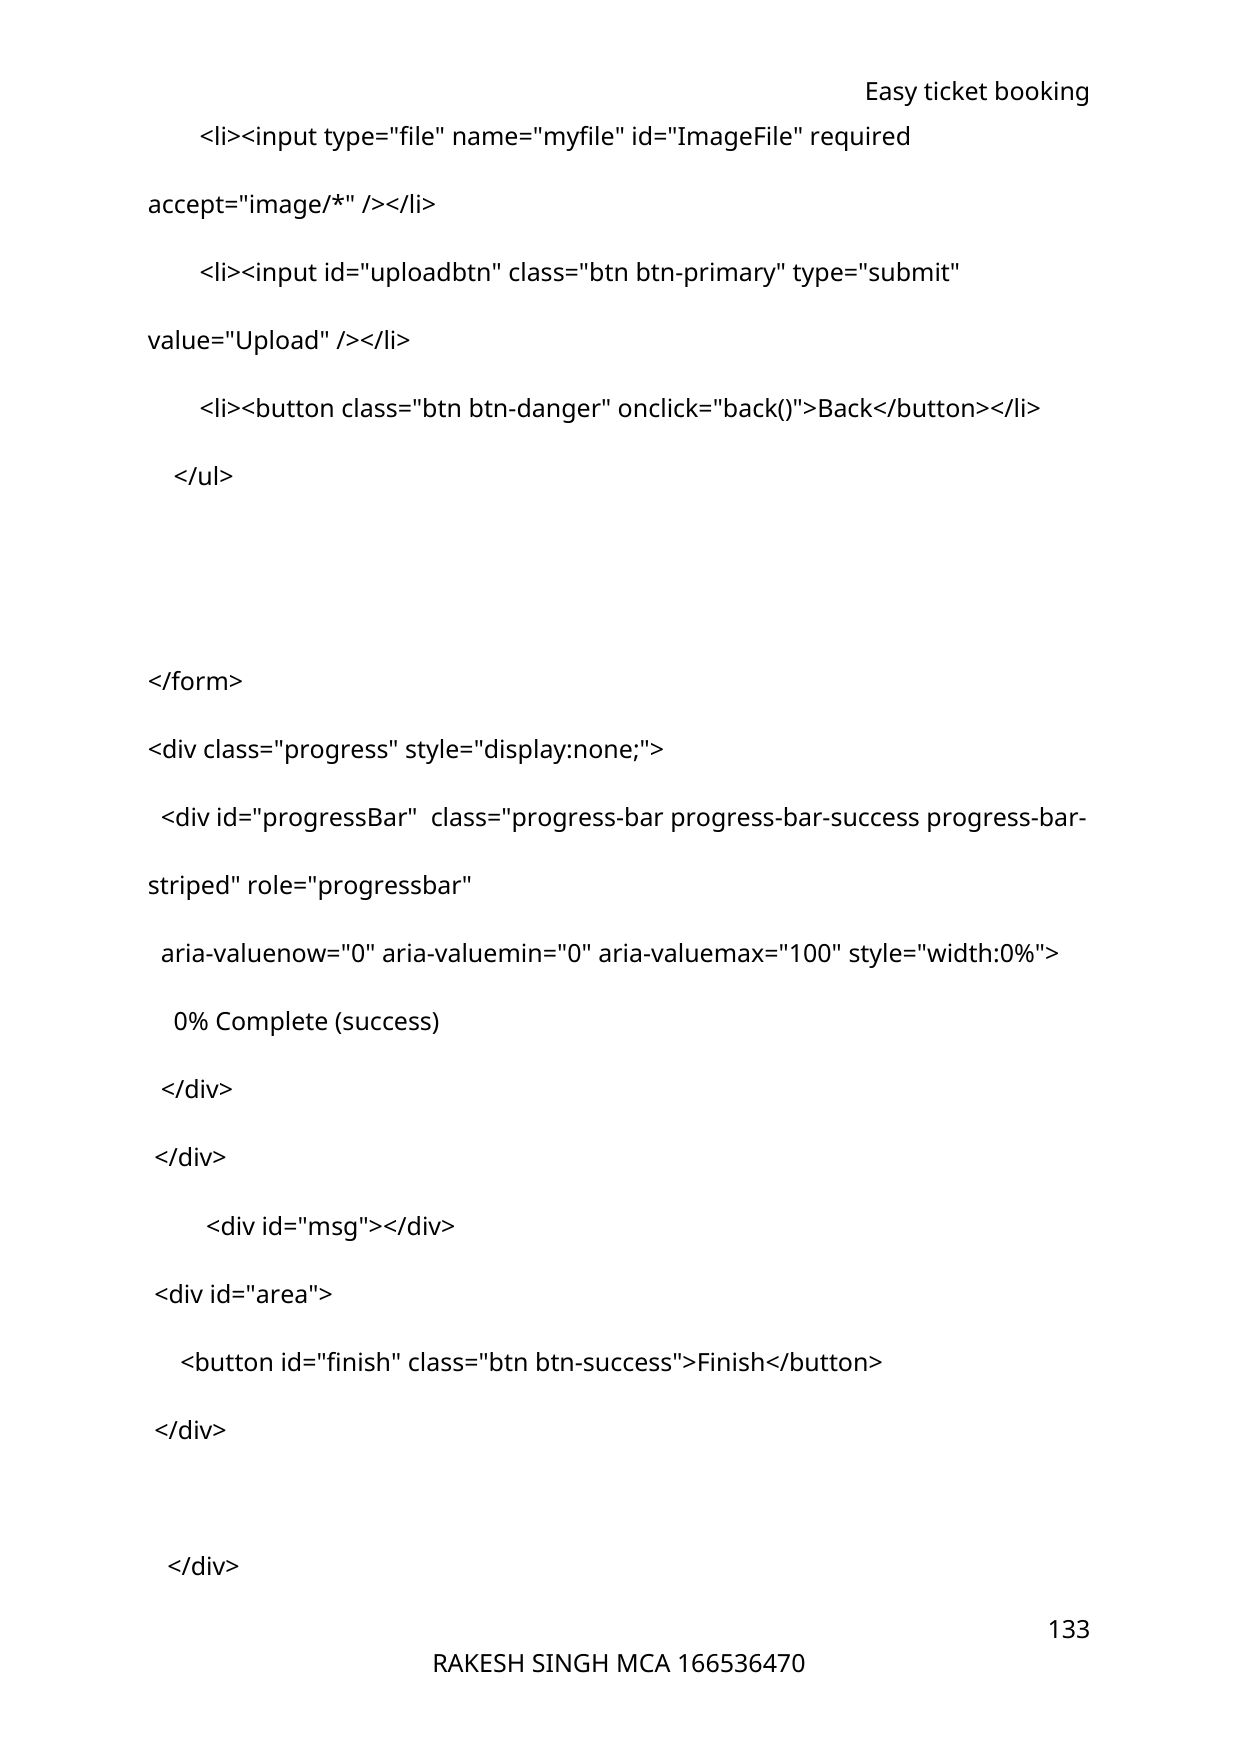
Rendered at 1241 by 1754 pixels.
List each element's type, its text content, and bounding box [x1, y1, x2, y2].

text </div> [148, 1412, 1090, 1447]
text <li><button class="btn btn-danger" onclick="back()">Back</button></li> [148, 391, 1090, 425]
text </div> [148, 1140, 1090, 1174]
text </div> [148, 1072, 1090, 1106]
text aria-valuenow="0" aria-valuemin="0" aria-valuemax="100" style="width:0%"> [148, 936, 1090, 970]
text <div id="area"> [148, 1276, 1090, 1310]
text </form> [148, 663, 1090, 697]
text </div> [148, 1549, 1090, 1583]
text </ul> [148, 459, 1090, 493]
text <li><input type="file" name="myfile" id="ImageFile" required accept="image/*" /></li> [148, 118, 1090, 220]
text <div id="msg"></div> [148, 1208, 1090, 1242]
text 0% Complete (success) [148, 1004, 1090, 1038]
text <div class="progress" style="display:none;"> [148, 731, 1090, 765]
text <div id="progressBar" class="progress-bar progress-bar-success progress-bar-striped" role="progressbar" [148, 799, 1090, 902]
text <button id="finish" class="btn btn-success">Finish</button> [148, 1344, 1090, 1378]
text <li><input id="uploadbtn" class="btn btn-primary" type="submit" value="Upload" /></li> [148, 254, 1090, 357]
